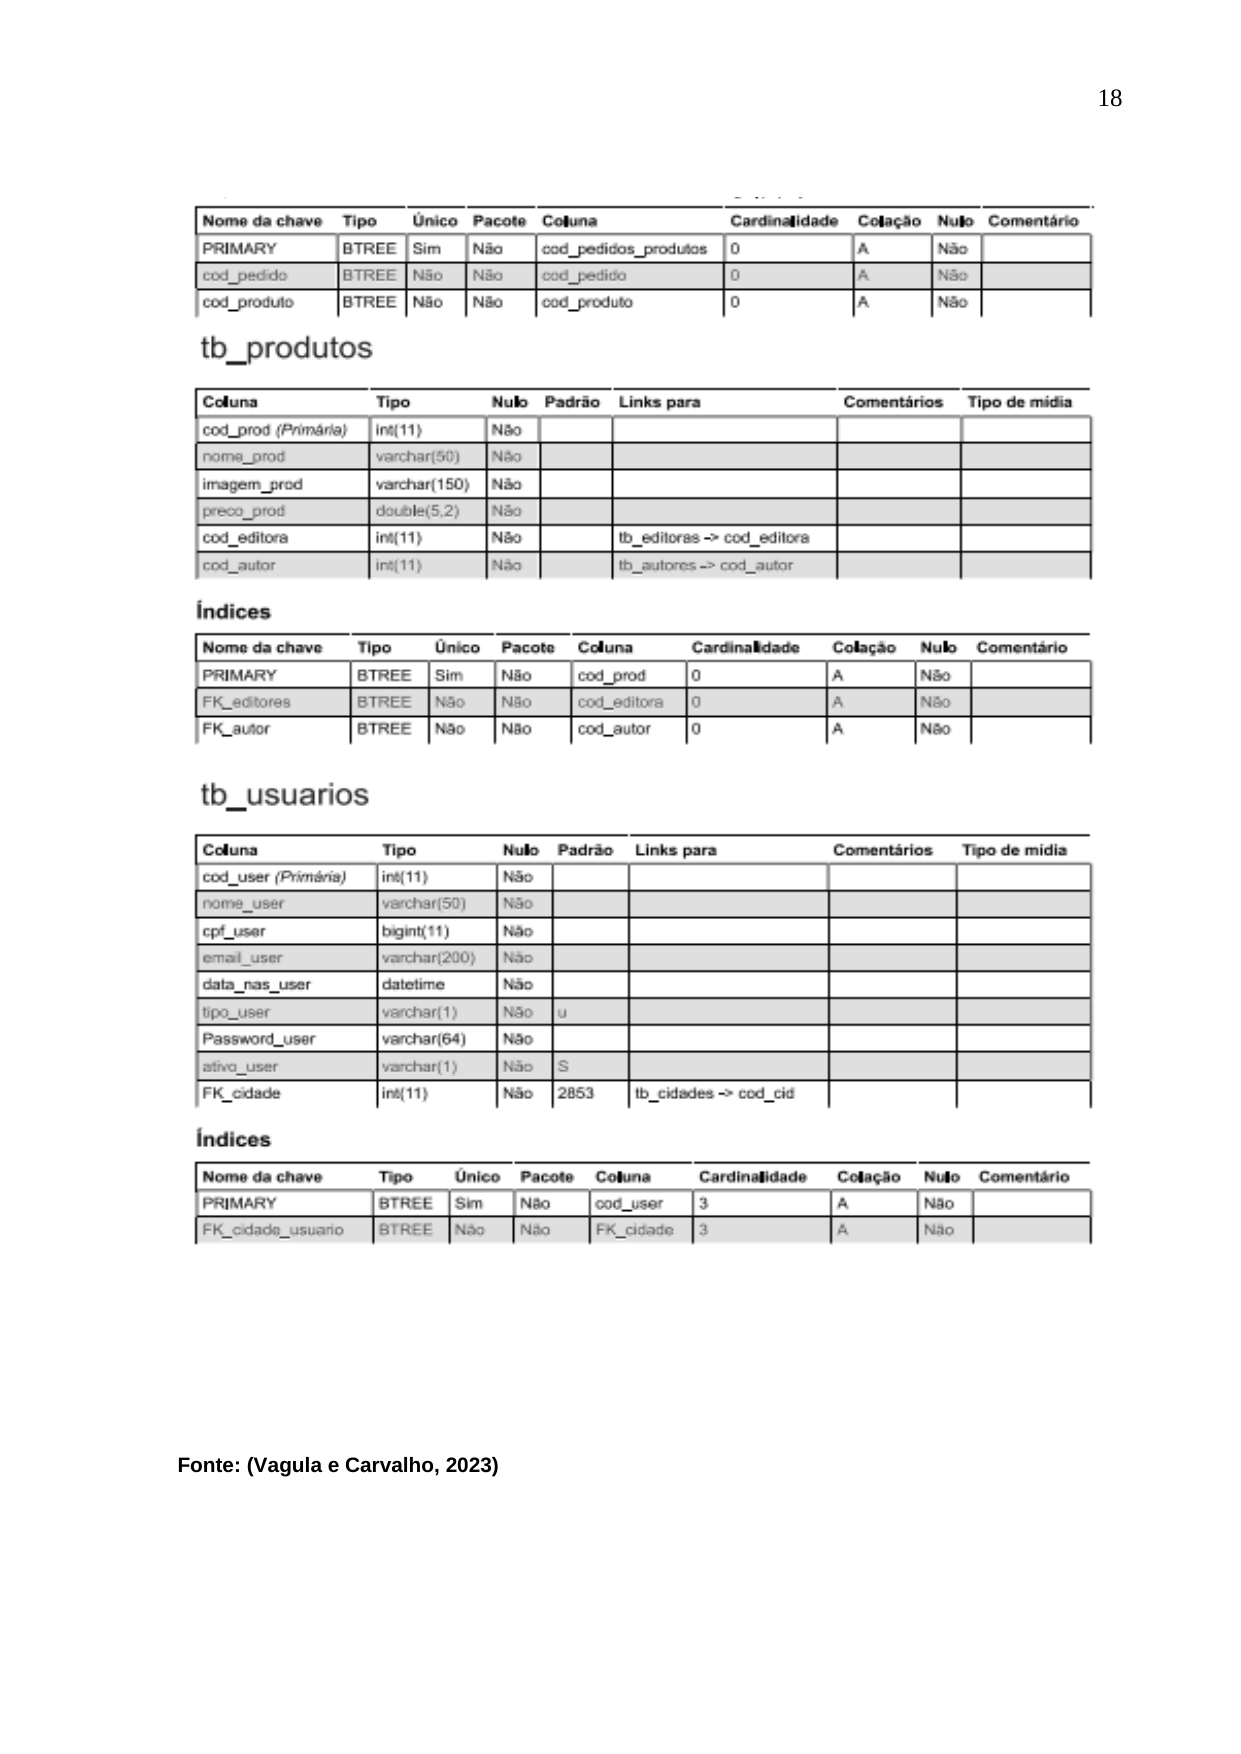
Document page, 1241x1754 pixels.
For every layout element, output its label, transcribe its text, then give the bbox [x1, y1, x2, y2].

text Fonte: (Vagula e Carvalho, 2023) [177, 1452, 1122, 1476]
picture [177, 197, 1145, 1438]
